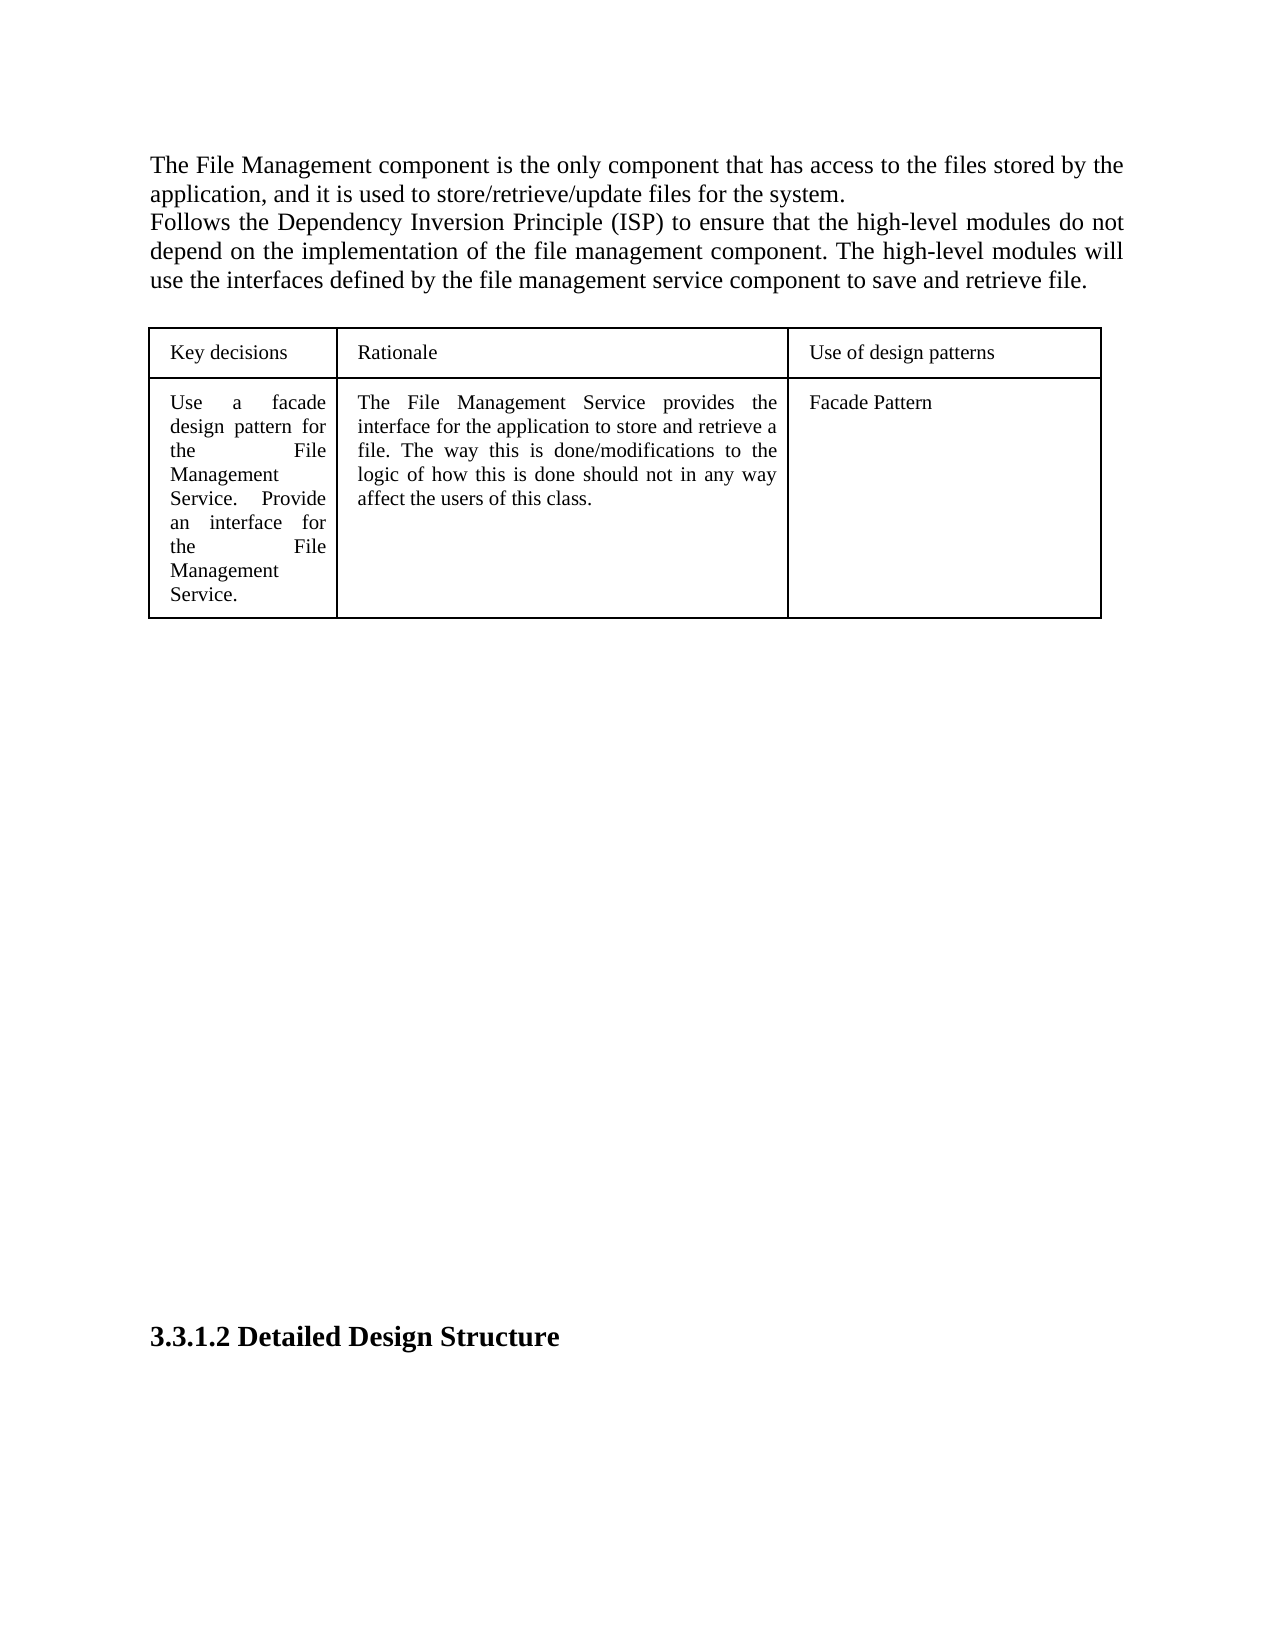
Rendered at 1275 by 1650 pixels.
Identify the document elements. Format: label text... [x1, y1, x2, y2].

table_cell The File Management Service provides the interface for the application to store and retrieve a file. The way this is done/modifications to the logic of how this is done should not in any way affect the users of this class. [338, 379, 787, 617]
subtitle 3.3.1.2 Detailed Design Structure [150, 1319, 1125, 1352]
table_header Use of design patterns [789, 329, 1100, 377]
text The File Management component is the only component that has access to the files stored by the application, and it is used to store/retrieve/update files for the system. [150, 150, 1125, 207]
table_cell Facade Pattern [789, 379, 1100, 617]
table_header Rationale [338, 329, 787, 377]
text Follows the Dependency Inversion Principle (ISP) to ensure that the high-level modules do not depend on the implementation of the file management component. The high-level modules will use the interfaces defined by the file management service component to save and retrieve file. [150, 207, 1125, 294]
table_cell Use a facade design pattern for the File Management Service. Provide an interface for the File Management Service. [150, 379, 336, 617]
table_header Key decisions [150, 329, 336, 377]
